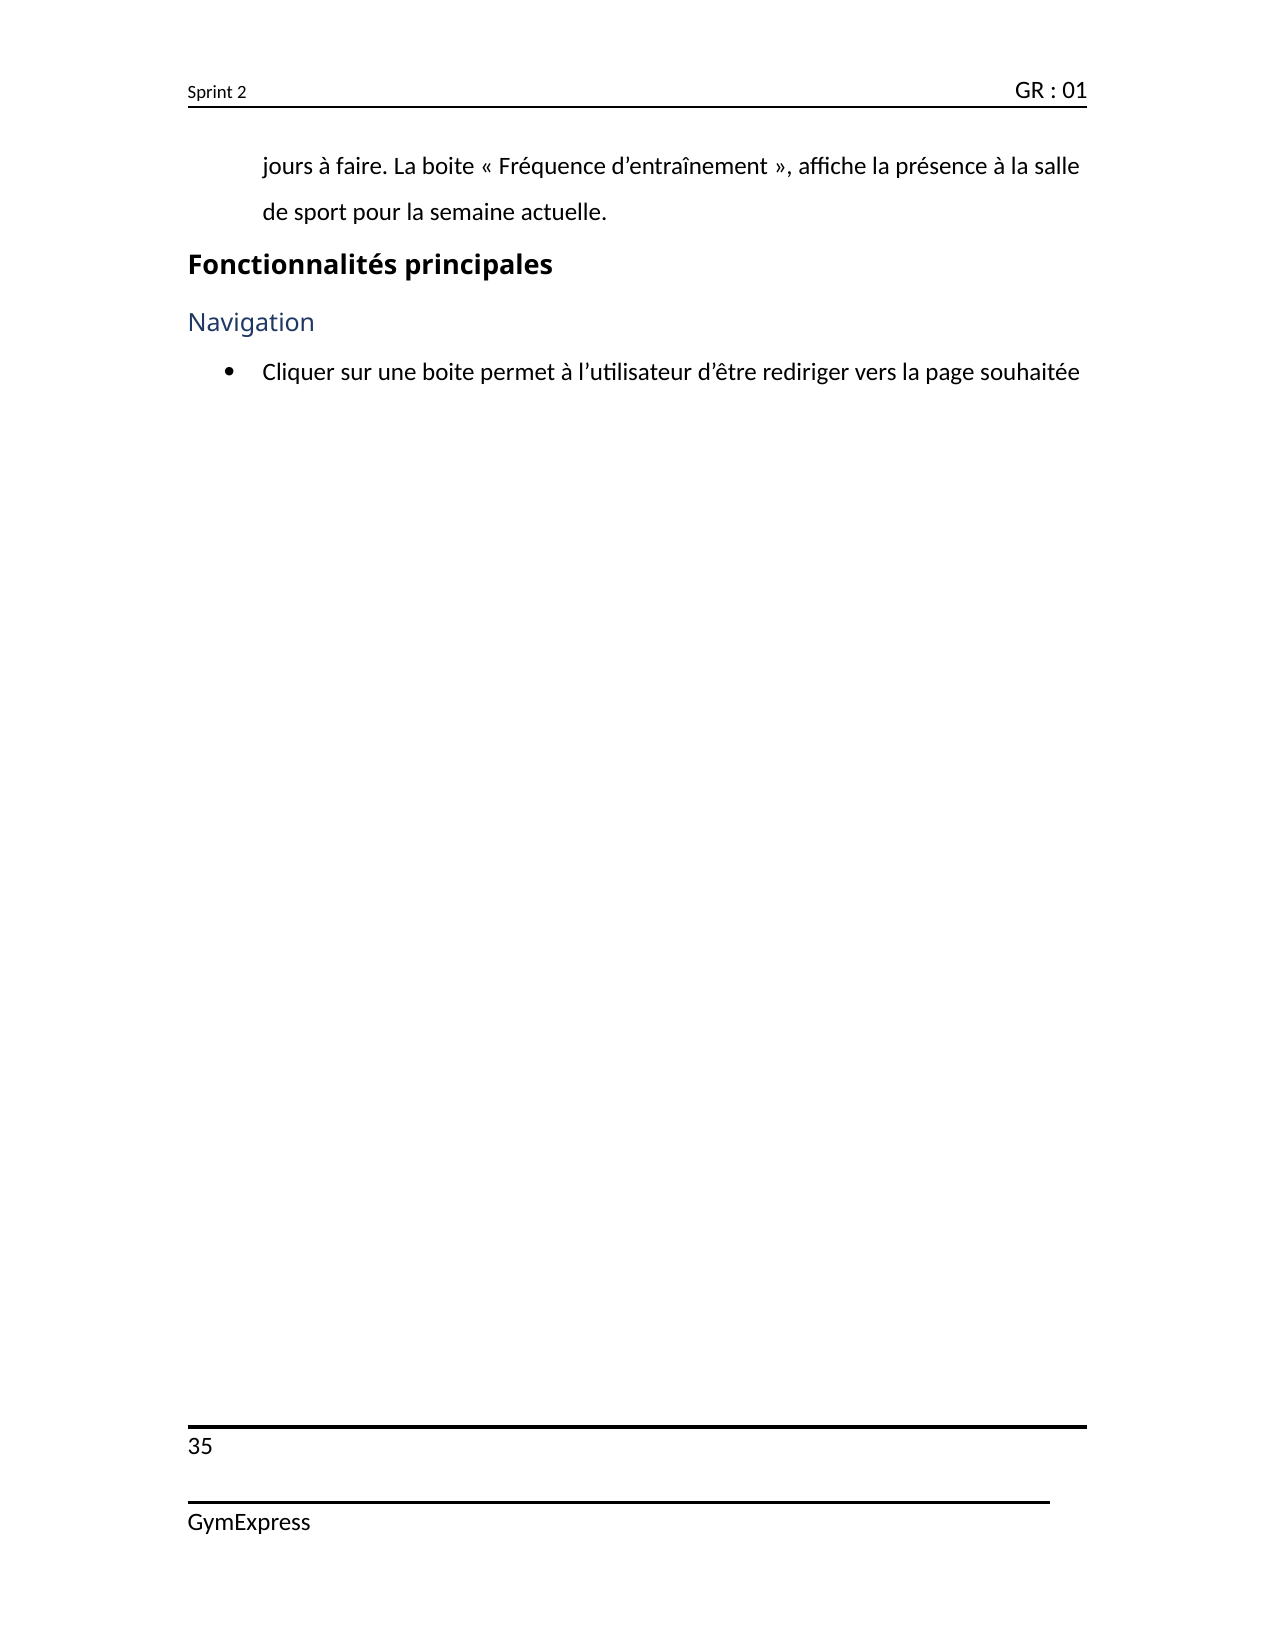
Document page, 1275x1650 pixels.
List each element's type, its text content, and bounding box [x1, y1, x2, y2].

subtitle Fonctionnalités principales [187, 246, 1087, 282]
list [225, 150, 1087, 226]
subtitle Navigation [187, 305, 1087, 339]
list Cliquer sur une boite permet à l’utilisateur d’être rediriger vers la page souhaitée [225, 356, 1087, 387]
